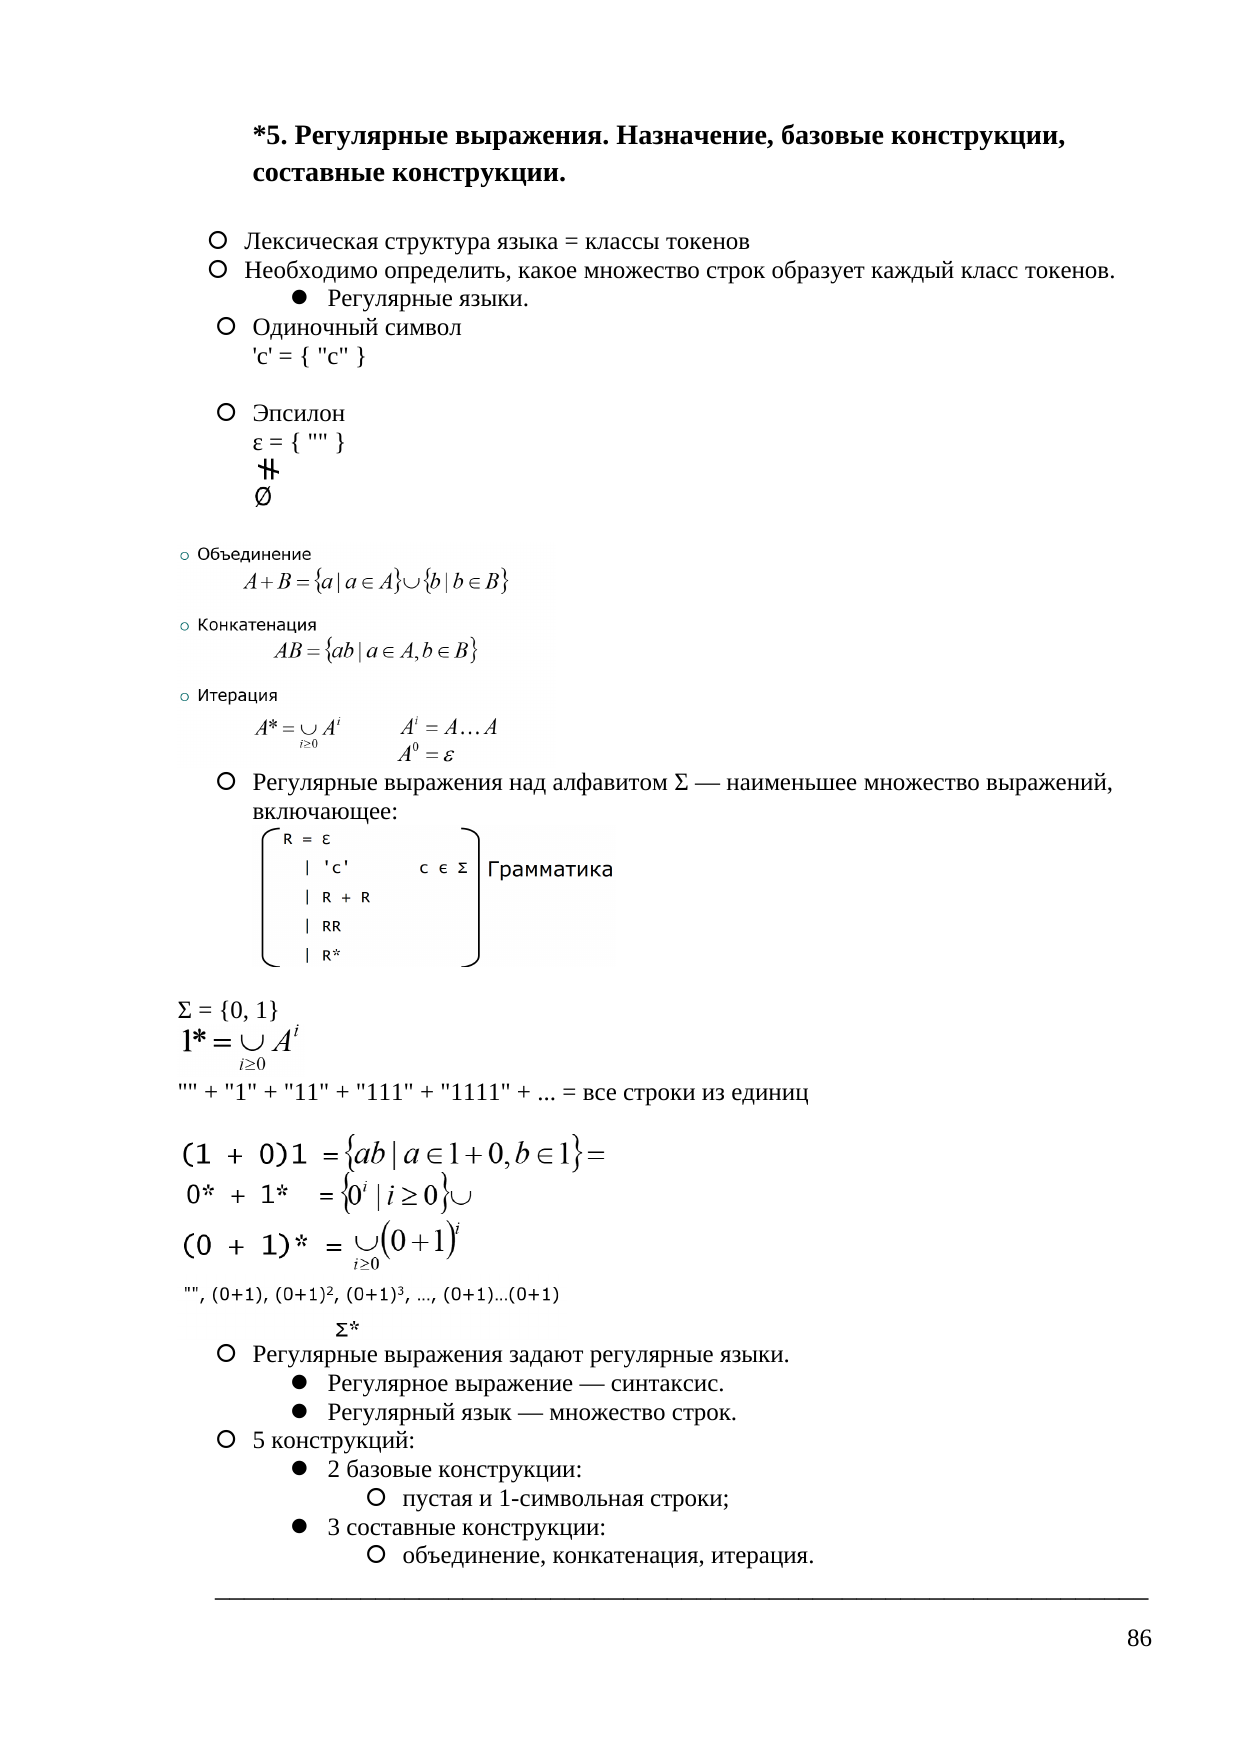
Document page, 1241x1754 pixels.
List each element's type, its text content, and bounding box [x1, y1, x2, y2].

list пустая и 1-символьная строки; [365, 1483, 1152, 1512]
list 3 составные конструкции: [290, 1512, 1152, 1540]
picture [177, 542, 557, 768]
text "" + "1" + "11" + "111" + "1111" + ... = все строки из единиц [177, 1077, 1152, 1106]
picture [252, 456, 282, 483]
list Одиночный символ [215, 312, 1152, 341]
text 'c' = { "c" } [252, 341, 1152, 370]
list Регулярные выражения задают регулярные языки. [215, 1339, 1152, 1368]
list Регулярные языки. [290, 283, 1152, 312]
picture [177, 1024, 305, 1077]
list объединение, конкатенация, итерация. [365, 1540, 1152, 1569]
list Лексическая структура языка = классы токенов [207, 226, 1152, 255]
text ________________________________________________________________ [215, 1569, 1152, 1603]
picture [252, 484, 274, 511]
picture [252, 825, 616, 967]
subtitle *5. Регулярные выражения. Назначение, базовые конструкции, составные конструкции. [252, 118, 1152, 188]
list Регулярное выражение — синтаксис. [290, 1368, 1152, 1397]
list Необходимо определить, какое множество строк образует каждый класс токенов. [207, 255, 1152, 283]
list Эпсилон [215, 398, 1152, 427]
text ε = { "" } [252, 427, 1152, 456]
list Регулярный язык — множество строк. [290, 1397, 1152, 1425]
list 2 базовые конструкции: [290, 1454, 1152, 1483]
text Σ = {0, 1} [177, 995, 1152, 1024]
list Регулярные выражения над алфавитом Σ — наименьшее множество выражений, включающее: [215, 767, 1152, 825]
list 5 конструкций: [215, 1425, 1152, 1454]
picture [177, 1134, 621, 1340]
